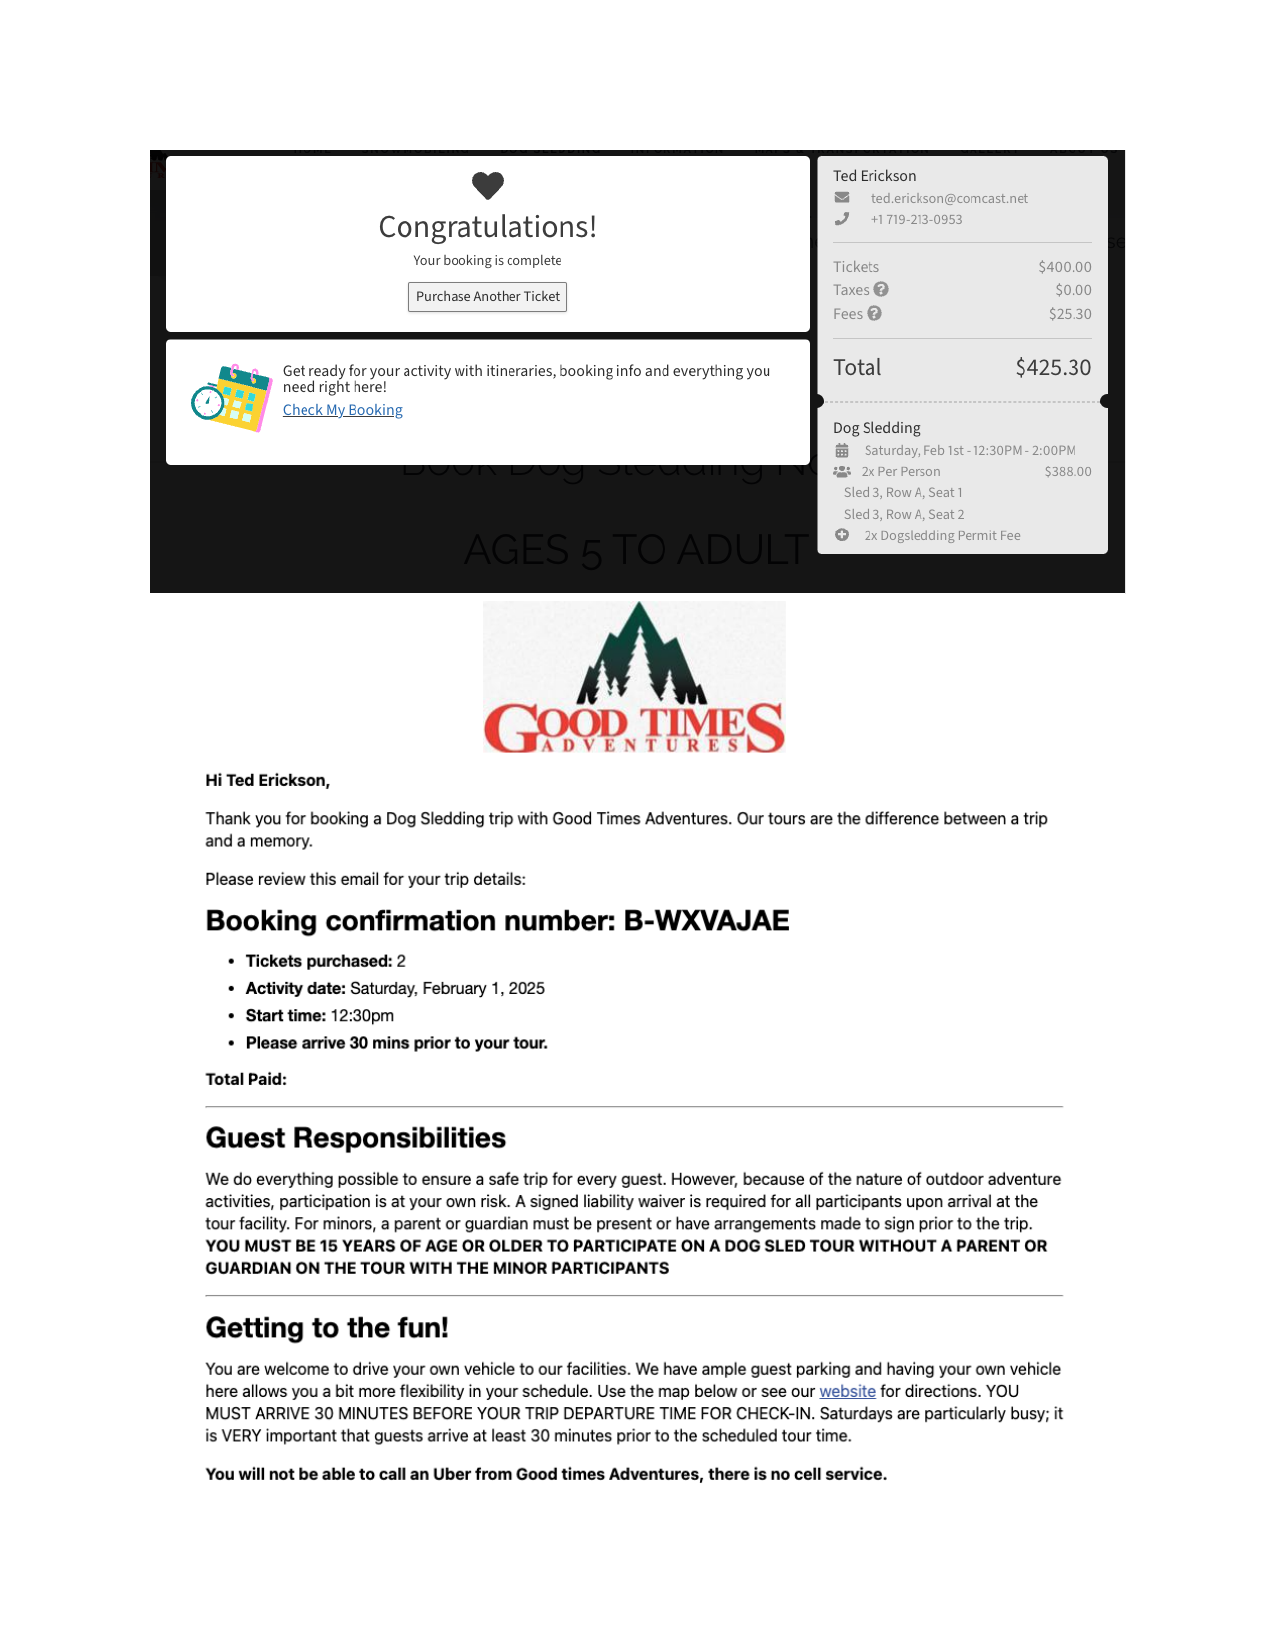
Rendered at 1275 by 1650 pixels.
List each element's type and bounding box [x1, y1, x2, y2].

picture [150, 150, 1125, 1498]
